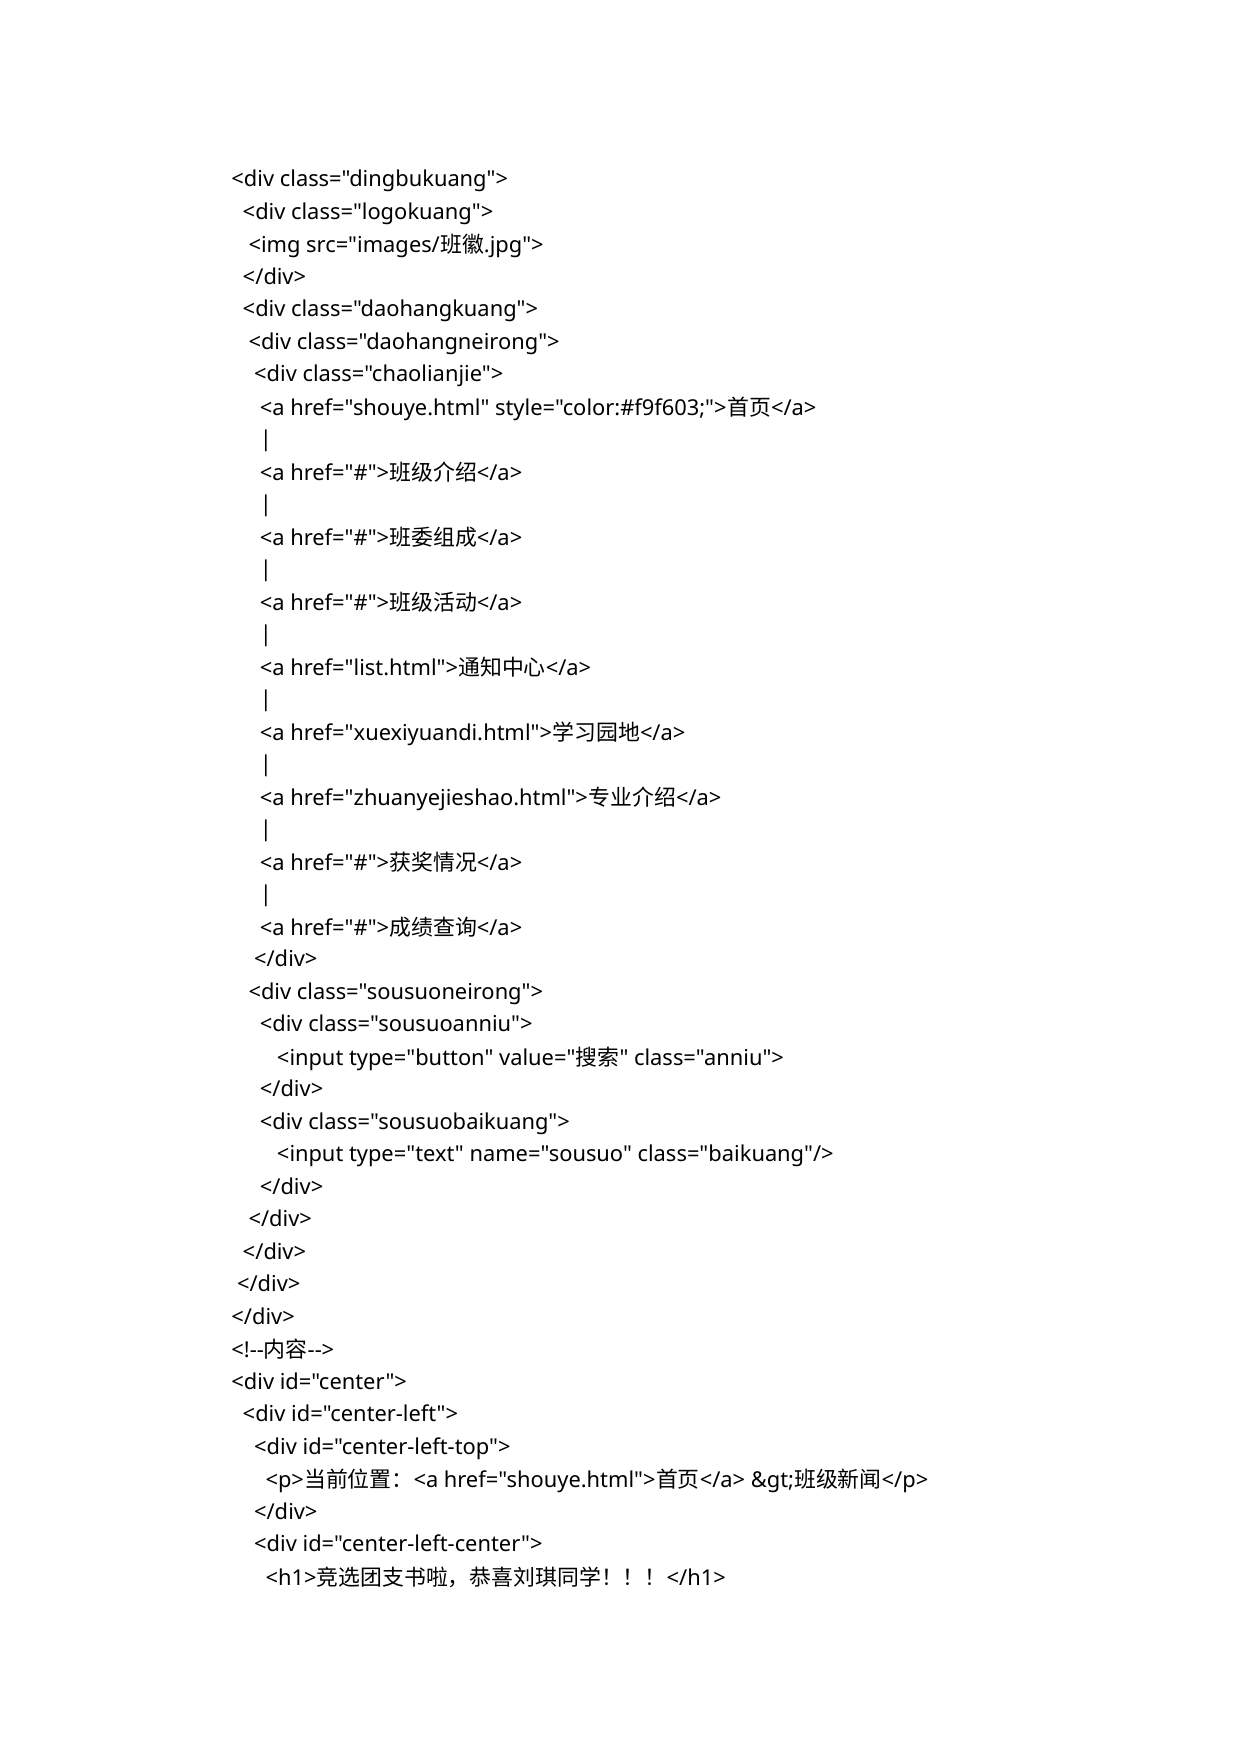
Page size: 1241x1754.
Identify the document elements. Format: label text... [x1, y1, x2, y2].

text </div> [187, 942, 1053, 974]
text <div id="center"> [187, 1364, 1053, 1397]
text <div class="chaolianjie"> [187, 357, 1053, 389]
text </div> [187, 1299, 1053, 1332]
text <p>当前位置：<a href="shouye.html">首页</a> &gt;班级新闻</p> [187, 1462, 1053, 1494]
text <input type="text" name="sousuo" class="baikuang"/> [187, 1137, 1053, 1169]
text <input type="button" value="搜索" class="anniu"> [187, 1039, 1053, 1072]
text | [187, 812, 1053, 844]
text </div> [187, 259, 1053, 292]
text <div class="daohangkuang"> [187, 292, 1053, 324]
text | [187, 682, 1053, 714]
text <a href="xuexiyuandi.html">学习园地</a> [187, 714, 1053, 747]
text <img src="images/班徽.jpg"> [187, 227, 1053, 259]
text <div class="sousuoneirong"> [187, 974, 1053, 1007]
text </div> [187, 1202, 1053, 1234]
text | [187, 422, 1053, 454]
text <div class="sousuoanniu"> [187, 1007, 1053, 1039]
text <a href="#">成绩查询</a> [187, 909, 1053, 942]
text </div> [187, 1494, 1053, 1527]
text <a href="shouye.html" style="color:#f9f603;">首页</a> [187, 389, 1053, 422]
text </div> [187, 1072, 1053, 1104]
text <div class="dingbukuang"> [187, 162, 1053, 194]
text <a href="#">班委组成</a> [187, 519, 1053, 552]
text <div class="logokuang"> [187, 194, 1053, 227]
text | [187, 552, 1053, 584]
text <div id="center-left-top"> [187, 1429, 1053, 1462]
text | [187, 877, 1053, 909]
text <h1>竞选团支书啦，恭喜刘琪同学！！！</h1> [187, 1559, 1053, 1592]
text <a href="zhuanyejieshao.html">专业介绍</a> [187, 779, 1053, 812]
text | [187, 617, 1053, 649]
text | [187, 747, 1053, 779]
text <div class="sousuobaikuang"> [187, 1104, 1053, 1137]
text <div class="daohangneirong"> [187, 324, 1053, 357]
text <a href="#">班级活动</a> [187, 584, 1053, 617]
text </div> [187, 1169, 1053, 1202]
text | [187, 487, 1053, 519]
text <a href="list.html">通知中心</a> [187, 649, 1053, 682]
text <div id="center-left"> [187, 1397, 1053, 1429]
text <!--内容--> [187, 1332, 1053, 1364]
text </div> [187, 1267, 1053, 1299]
text </div> [187, 1234, 1053, 1267]
text <div id="center-left-center"> [187, 1527, 1053, 1559]
text <a href="#">班级介绍</a> [187, 454, 1053, 487]
text <a href="#">获奖情况</a> [187, 844, 1053, 877]
